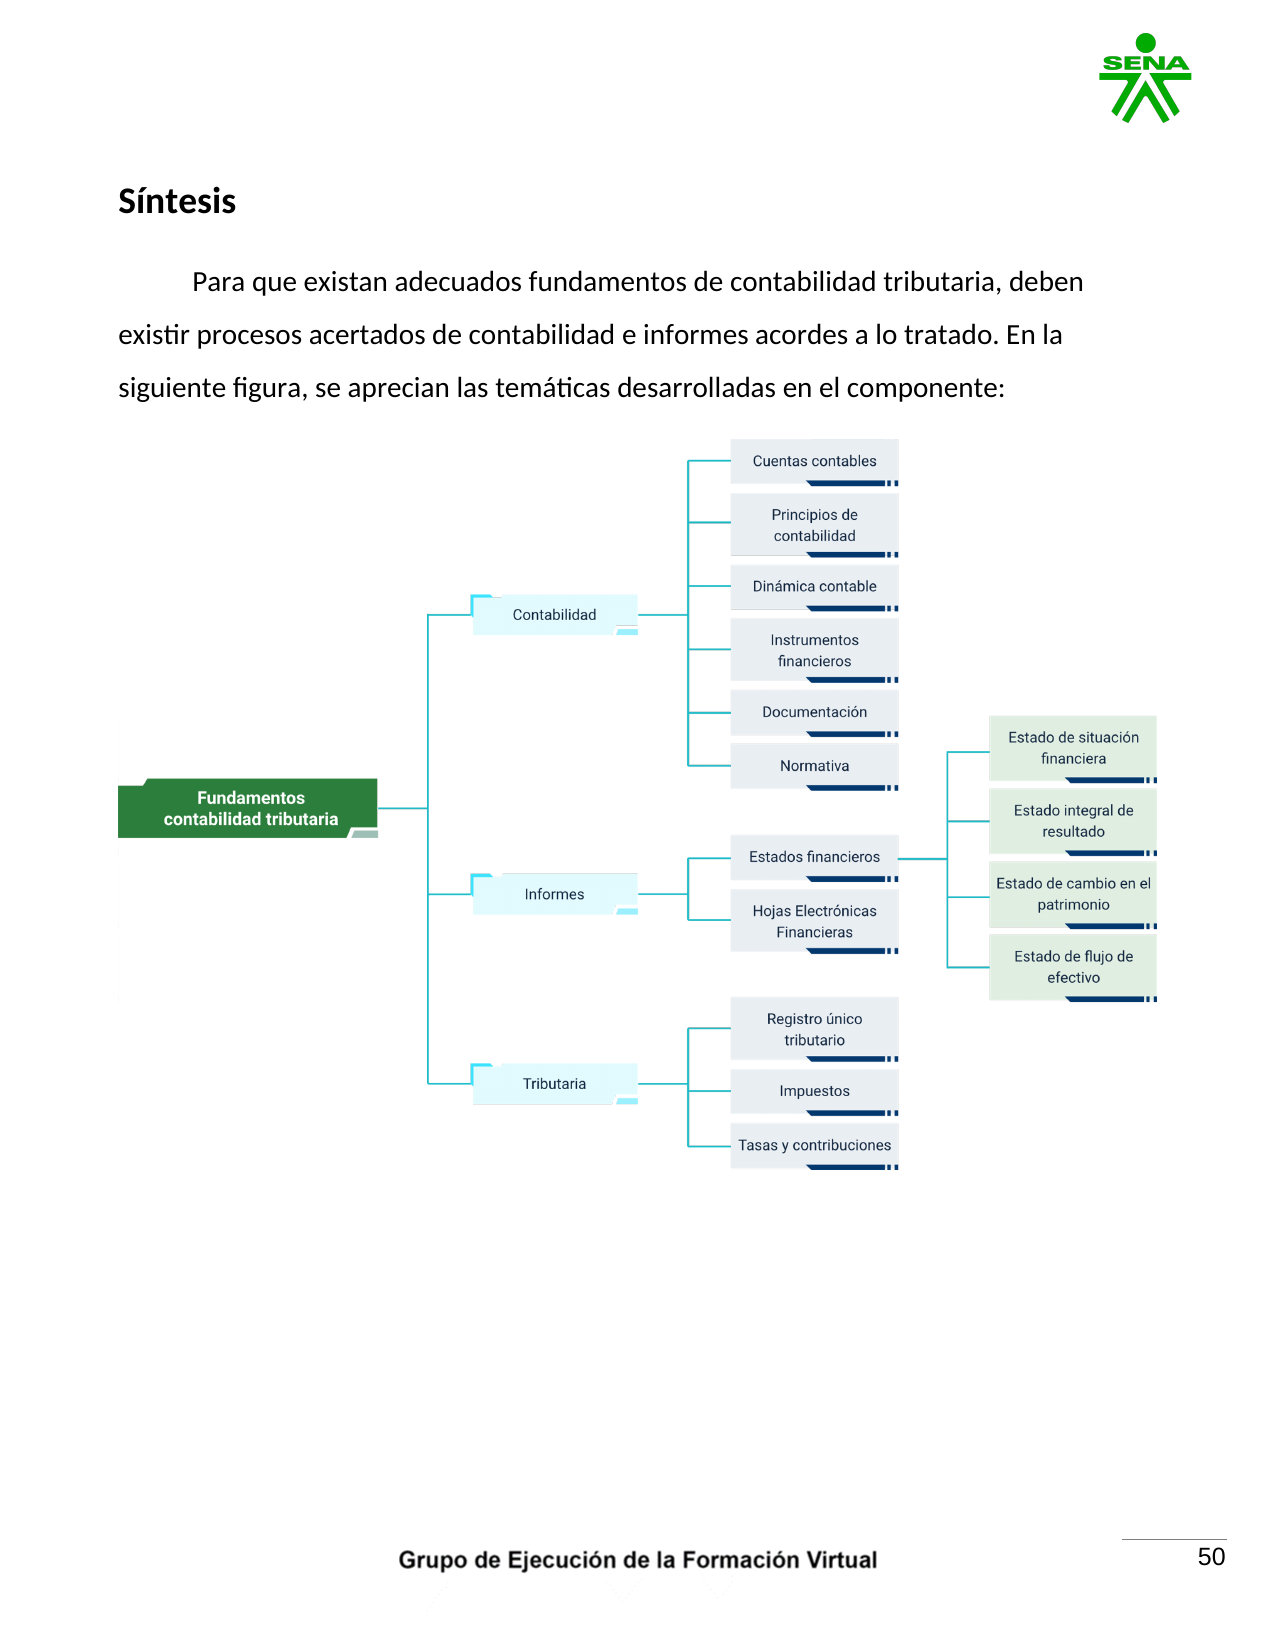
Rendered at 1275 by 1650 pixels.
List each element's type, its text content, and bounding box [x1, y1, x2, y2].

picture [0, 1500, 1275, 1611]
picture [118, 439, 1157, 1170]
text Síntesis [118, 177, 1157, 223]
text Para que existan adecuados fundamentos de contabilidad tributaria, deben existir procesos acertados de contabilidad e informes acordes a lo tratado. En la siguiente figura, se aprecian las temáticas desarrolladas en el componente: [118, 263, 1157, 405]
picture [1099, 33, 1192, 123]
